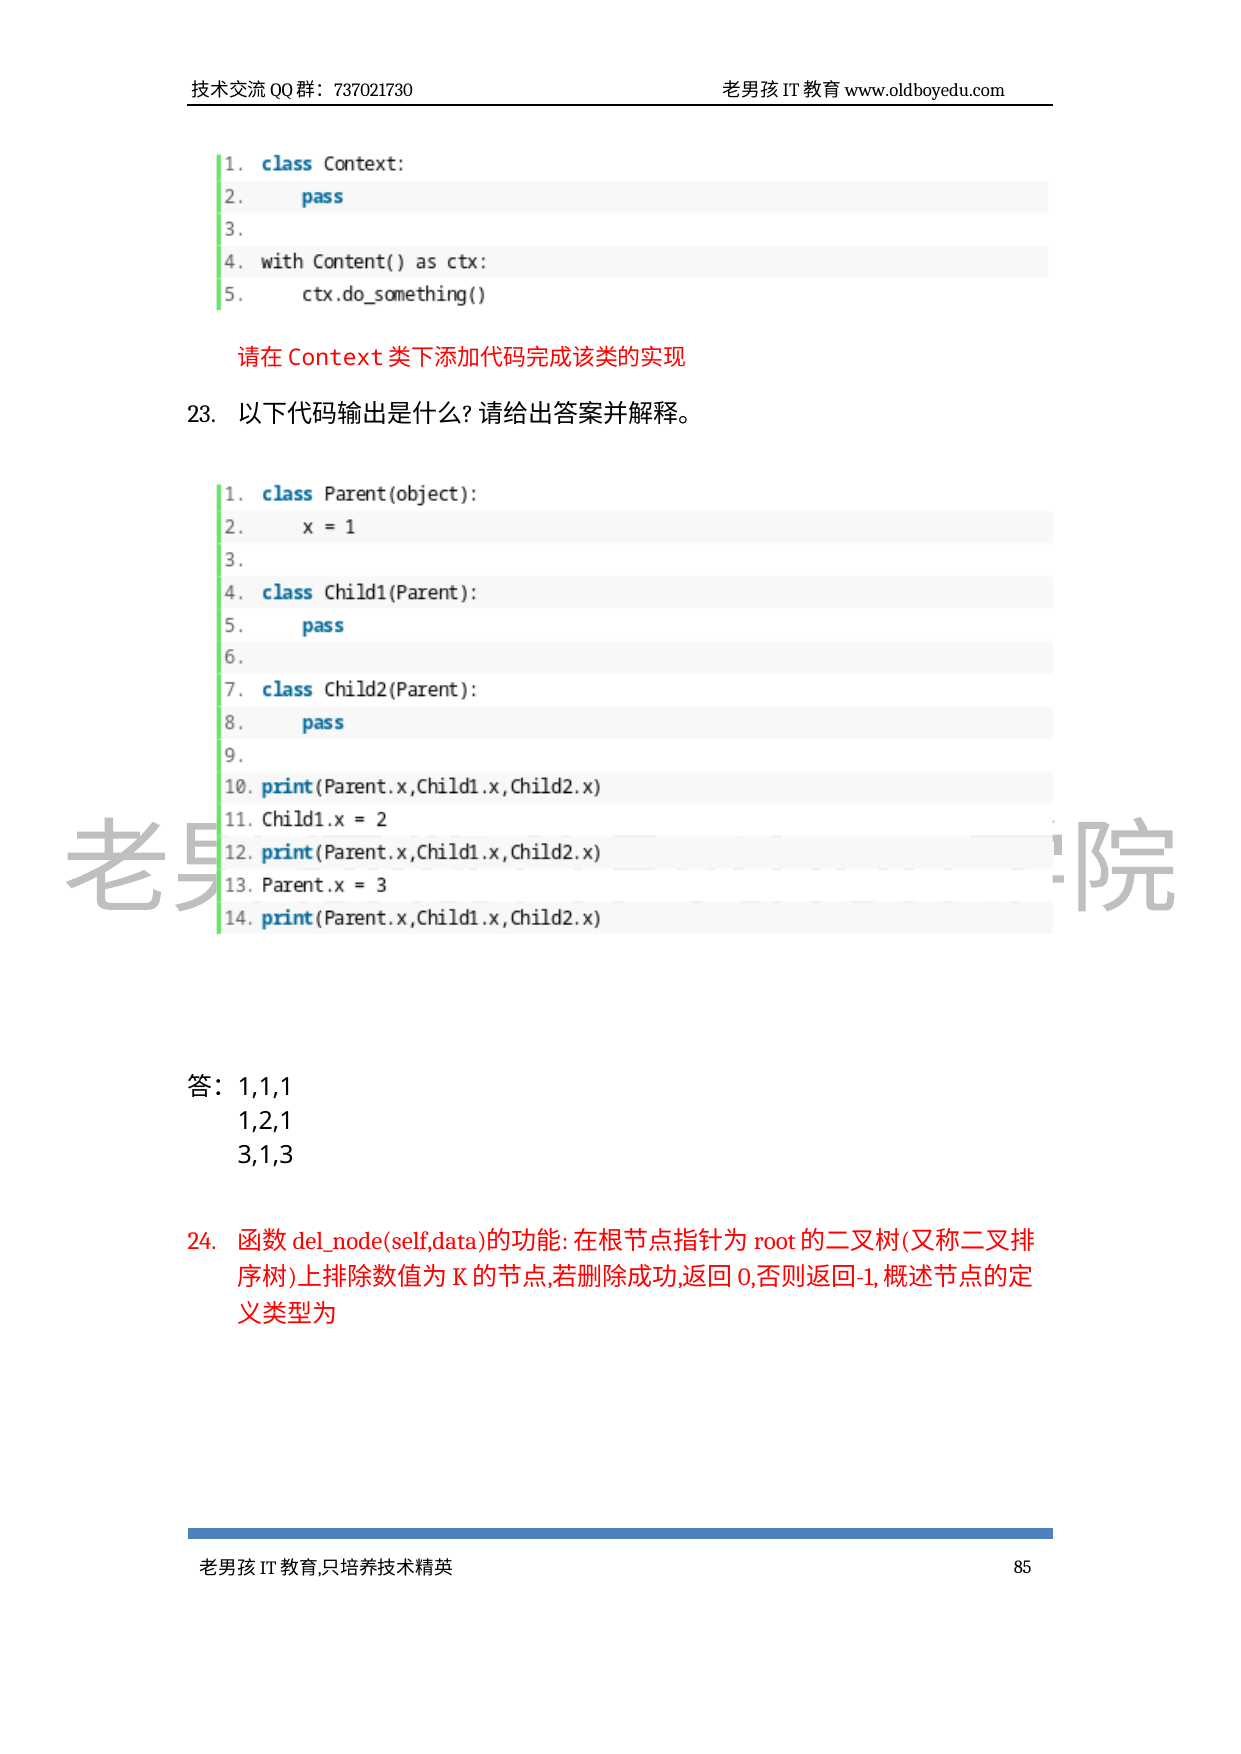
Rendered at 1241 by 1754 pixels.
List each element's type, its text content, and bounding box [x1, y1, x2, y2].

text 1,2,1 [237, 1103, 1053, 1137]
list 函数del_node(self,data)的功能: 在根节点指针为root的二叉树(又称二叉排序树)上排除数值为K的节点,若删除成功,返回0,否则返回-1, 概述节点的定义类型为 [187, 1221, 1053, 1329]
text 答：1,1,1 [187, 1067, 1053, 1103]
list 以下代码输出是什么? 请给出答案并解释。 [187, 393, 1053, 429]
text 3,1,3 [237, 1137, 1053, 1171]
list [187, 150, 1053, 372]
